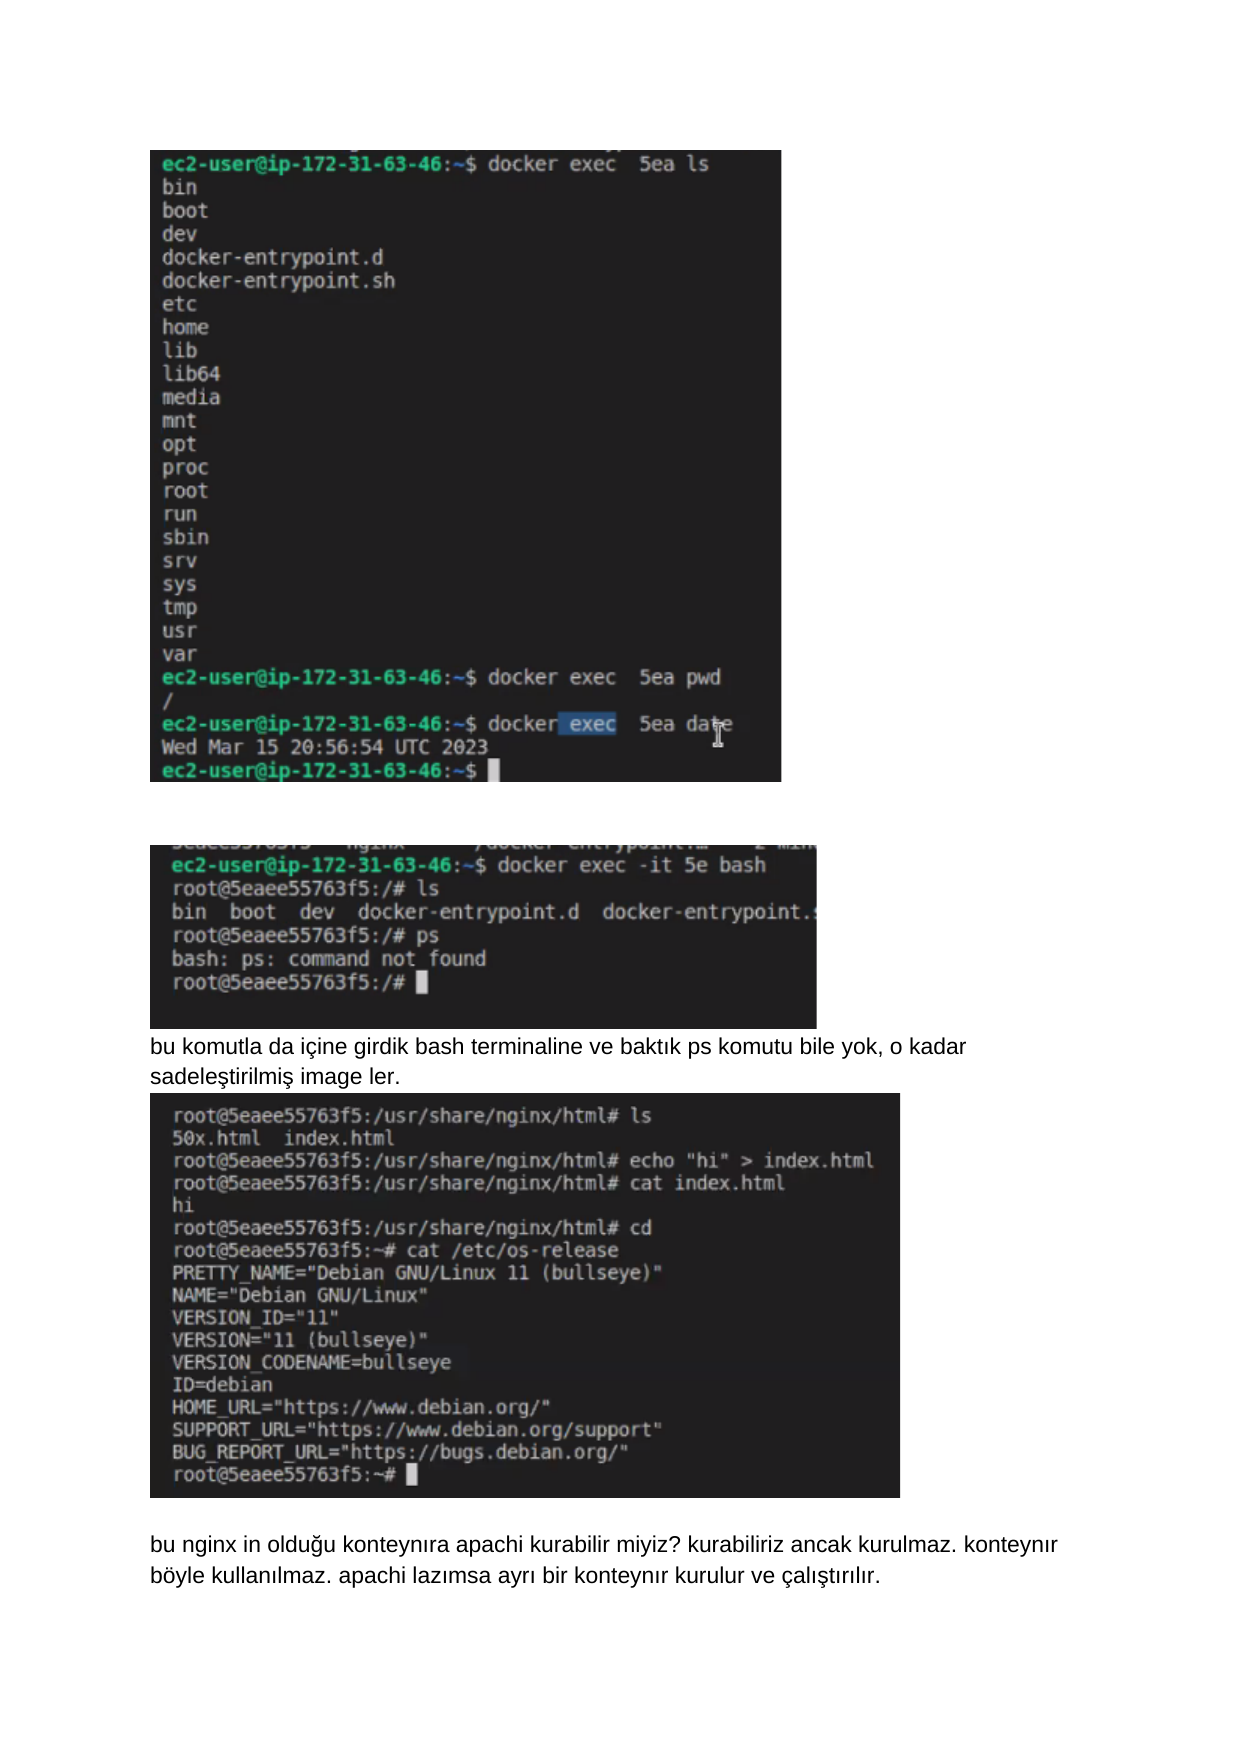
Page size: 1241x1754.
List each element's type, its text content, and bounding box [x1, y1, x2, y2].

text bu nginx in olduğu konteynıra apachi kurabilir miyiz? kurabiliriz ancak kurulmaz. konteynır böyle kullanılmaz. apachi lazımsa ayrı bir konteynır kurulur ve çalıştırılır. [150, 1531, 1090, 1588]
text bu komutla da içine girdik bash terminaline ve baktık ps komutu bile yok, o kadar sadeleştirilmiş image ler. [150, 1033, 1090, 1089]
picture [150, 1093, 901, 1498]
picture [150, 845, 817, 1029]
picture [150, 150, 782, 782]
